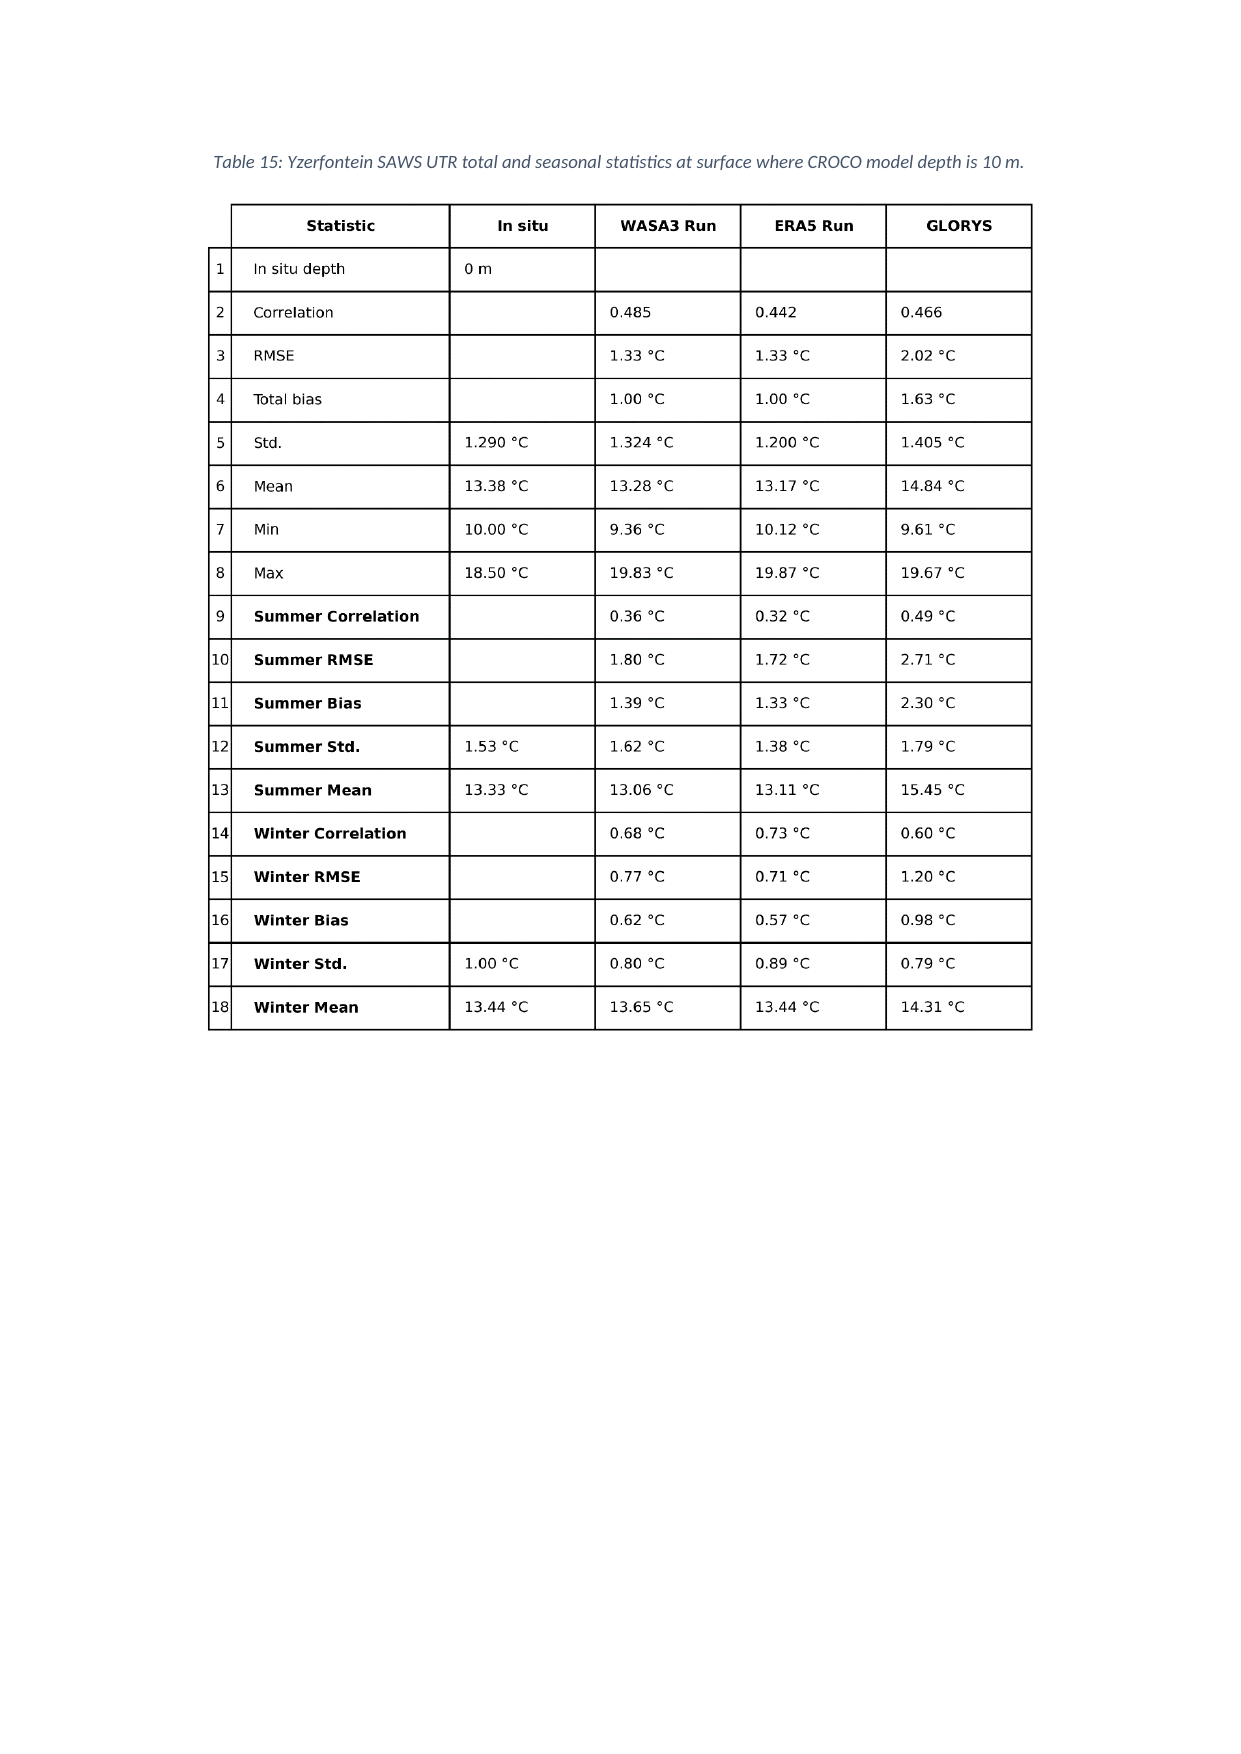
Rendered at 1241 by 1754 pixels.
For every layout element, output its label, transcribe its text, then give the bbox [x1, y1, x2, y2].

text Table 15: Yzerfontein SAWS UTR total and seasonal statistics at surface where CROCO model depth is 10 m. [150, 150, 1090, 173]
picture [197, 193, 1043, 1041]
